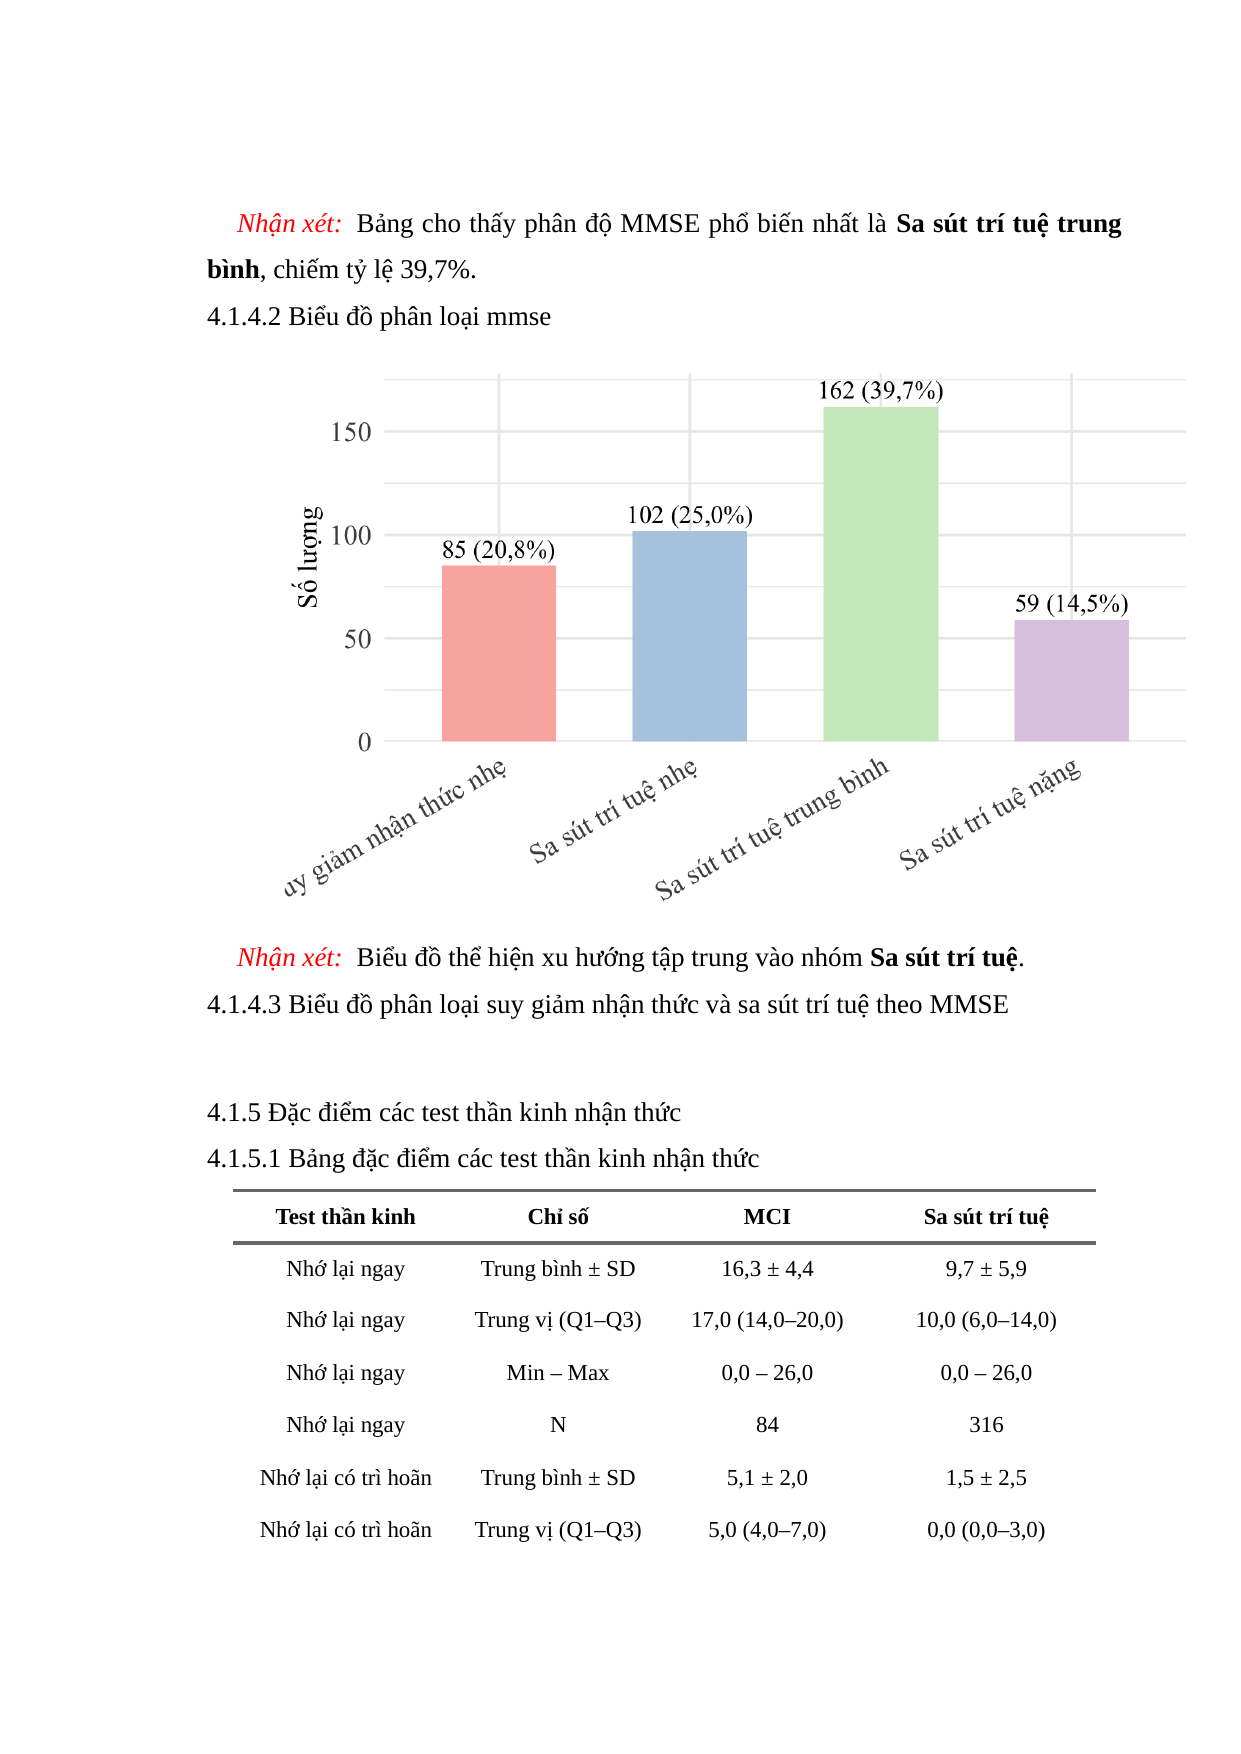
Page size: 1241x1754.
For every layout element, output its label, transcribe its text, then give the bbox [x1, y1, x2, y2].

table_header MCI [658, 1192, 877, 1241]
table_cell Nhớ lại ngay [233, 1294, 458, 1346]
table_cell Nhớ lại ngay [233, 1399, 458, 1451]
table_cell 316 [877, 1399, 1096, 1451]
table_cell 5,0 (4,0–7,0) [658, 1504, 877, 1556]
table_cell 84 [658, 1399, 877, 1451]
table_cell Trung vị (Q1–Q3) [458, 1504, 658, 1556]
subtitle Biểu đồ phân loại mmse [207, 300, 1122, 331]
subtitle Bảng cho thấy phân độ MMSE phổ biến nhất là Sa sút trí tuệ trung bình, chiếm tỷ lệ 39,7%. [207, 207, 1122, 284]
subtitle Biểu đồ thể hiện xu hướng tập trung vào nhóm Sa sút trí tuệ. [207, 942, 1122, 973]
table_cell 5,1 ± 2,0 [658, 1451, 877, 1504]
table_cell Trung bình ± SD [458, 1245, 658, 1294]
table_cell 0,0 (0,0–3,0) [877, 1504, 1096, 1556]
subtitle Biểu đồ phân loại suy giảm nhận thức và sa sút trí tuệ theo MMSE [207, 988, 1122, 1019]
table_cell Min – Max [458, 1346, 658, 1399]
table_cell Nhớ lại có trì hoãn [233, 1504, 458, 1556]
subtitle Đặc điểm các test thần kinh nhận thức [207, 1096, 1122, 1127]
table_cell Trung vị (Q1–Q3) [458, 1294, 658, 1346]
picture [284, 359, 1200, 925]
table_cell Nhớ lại ngay [233, 1245, 458, 1294]
table_cell 17,0 (14,0–20,0) [658, 1294, 877, 1346]
subtitle Bảng đặc điểm các test thần kinh nhận thức [207, 1142, 1122, 1173]
table_header Sa sút trí tuệ [877, 1192, 1096, 1241]
table_cell 10,0 (6,0–14,0) [877, 1294, 1096, 1346]
table_cell Nhớ lại ngay [233, 1346, 458, 1399]
table_cell 0,0 – 26,0 [658, 1346, 877, 1399]
table_cell 1,5 ± 2,5 [877, 1451, 1096, 1504]
table_header Chỉ số [458, 1192, 658, 1241]
table_header Test thần kinh [233, 1192, 458, 1241]
table_cell 9,7 ± 5,9 [877, 1245, 1096, 1294]
table_cell Trung bình ± SD [458, 1451, 658, 1504]
table_cell 16,3 ± 4,4 [658, 1245, 877, 1294]
table_cell Nhớ lại có trì hoãn [233, 1451, 458, 1504]
table_cell N [458, 1399, 658, 1451]
table_cell 0,0 – 26,0 [877, 1346, 1096, 1399]
